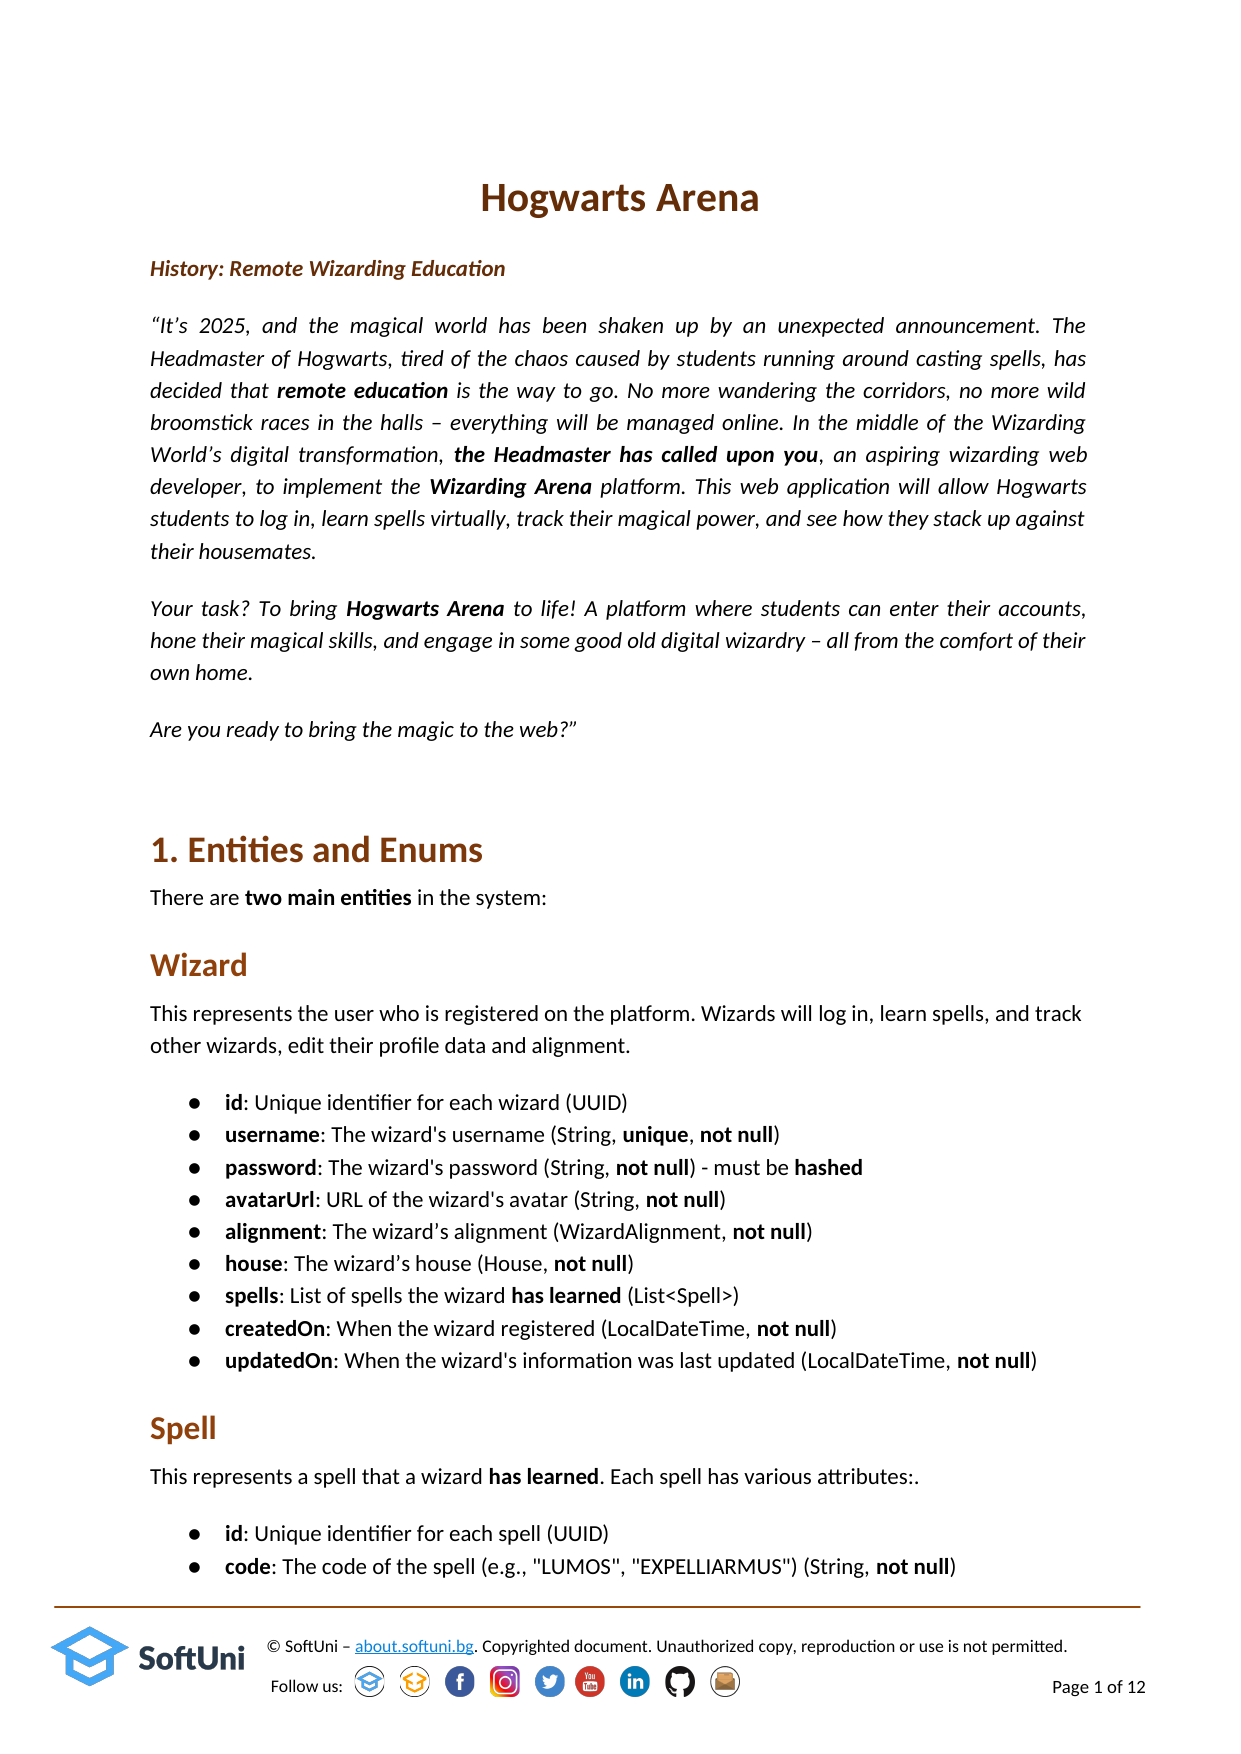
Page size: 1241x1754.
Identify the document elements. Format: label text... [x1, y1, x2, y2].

picture [620, 1666, 629, 1675]
picture [665, 1666, 695, 1697]
list alignment: The wizard’s alignment (WizardAlignment, not null) [187, 1217, 1090, 1245]
text This represents the user who is registered on the platform. Wizards will log in, learn spells, and track other wizards, edit their profile data and alignment. [150, 999, 1090, 1059]
subtitle Entities and Enums [150, 826, 1090, 872]
picture [575, 1666, 605, 1697]
list spells: List of spells the wizard has learned (List<Spell>) [187, 1282, 1090, 1309]
subtitle Spell [150, 1407, 1090, 1448]
list avatarUrl: URL of the wizard's avatar (String, not null) [187, 1185, 1090, 1213]
picture [354, 1666, 385, 1697]
picture [710, 1666, 740, 1697]
list house: The wizard’s house (House, not null) [187, 1249, 1090, 1277]
picture [44, 1621, 250, 1692]
subtitle Hogwarts Arena [150, 171, 1090, 222]
text “It’s 2025, and the magical world has been shaken up by an unexpected announcement. The Headmaster of Hogwarts, tired of the chaos caused by students running around casting spells, has decided that remote education is the way to go. No more wandering the corridors, no more wild broomstick races in the halls – everything will be managed online. In the middle of the Wizarding World’s digital transformation, the Headmaster has called upon you, an aspiring wizarding web developer, to implement the Wizarding Arena platform. This web application will allow Hogwarts students to log in, learn spells virtually, track their magical power, and see how they stack up against their housemates. [150, 311, 1090, 565]
picture [641, 1688, 650, 1697]
list id: Unique identifier for each spell (UUID) [187, 1519, 1090, 1548]
picture [535, 1666, 565, 1697]
picture [490, 1666, 520, 1697]
list updatedOn: When the wizard's information was last updated (LocalDateTime, not null) [187, 1346, 1090, 1374]
text Your task? To bring Hogwarts Arena to life! A platform where students can enter their accounts, hone their magical skills, and engage in some good old digital wizardry – all from the comfort of their own home. [150, 594, 1090, 686]
text There are two main entities in the system: [150, 883, 1090, 911]
subtitle Wizard [150, 944, 1090, 985]
text This represents a spell that a wizard has learned. Each spell has various attributes:. [150, 1462, 1090, 1490]
picture [634, 1679, 643, 1688]
list code: The code of the spell (e.g., "LUMOS", "EXPELLIARMUS") (String, not null) [187, 1552, 1090, 1580]
list id: Unique identifier for each wizard (UUID) [187, 1088, 1090, 1116]
picture [400, 1666, 430, 1697]
list password: The wizard's password (String, not null) - must be hashed [187, 1153, 1090, 1181]
text History: Remote Wizarding Education [150, 254, 1090, 282]
list username: The wizard's username (String, unique, not null) [187, 1121, 1090, 1149]
list createdOn: When the wizard registered (LocalDateTime, not null) [187, 1314, 1090, 1342]
text Are you ready to bring the magic to the web?” [150, 716, 1090, 743]
picture [620, 1688, 629, 1697]
picture [445, 1666, 475, 1697]
picture [641, 1666, 650, 1675]
